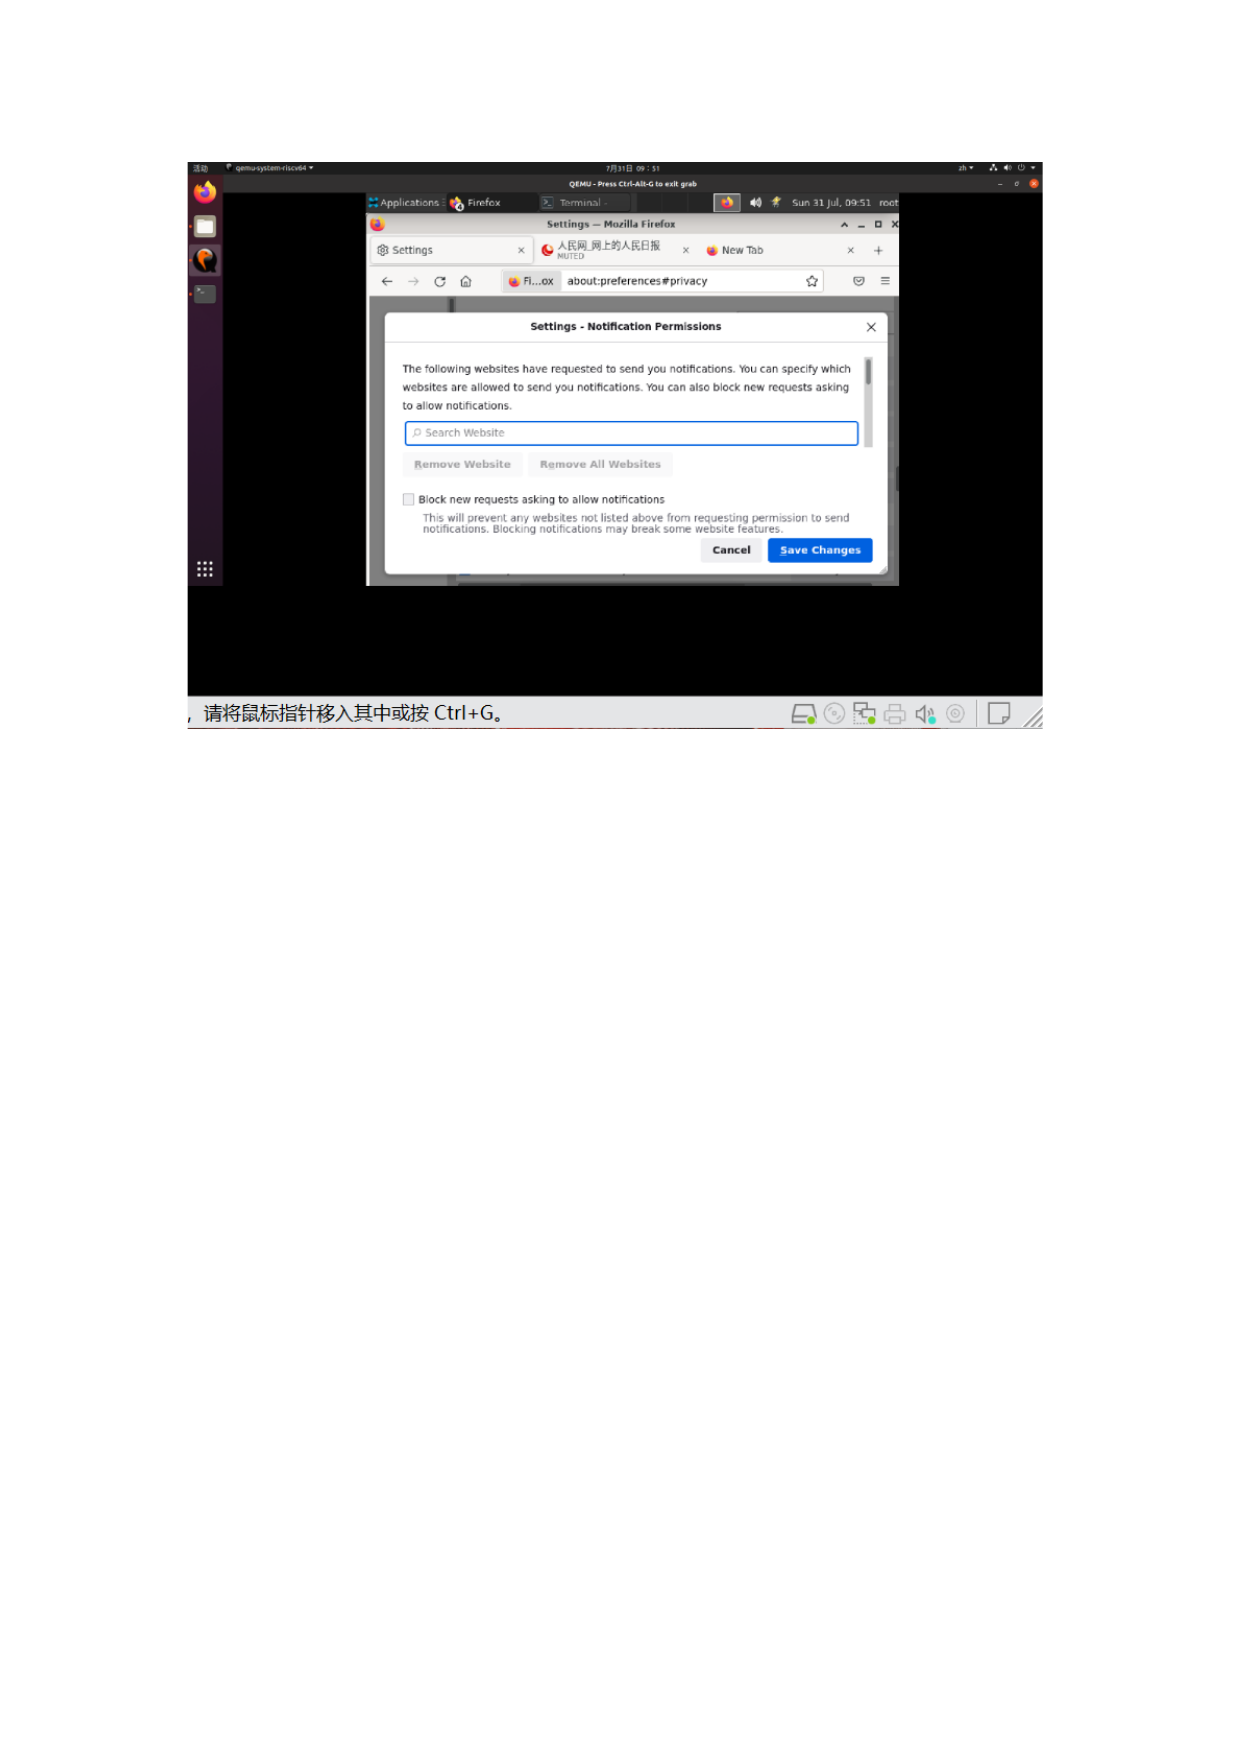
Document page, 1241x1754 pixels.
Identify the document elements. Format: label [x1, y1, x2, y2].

picture [187, 162, 1043, 729]
